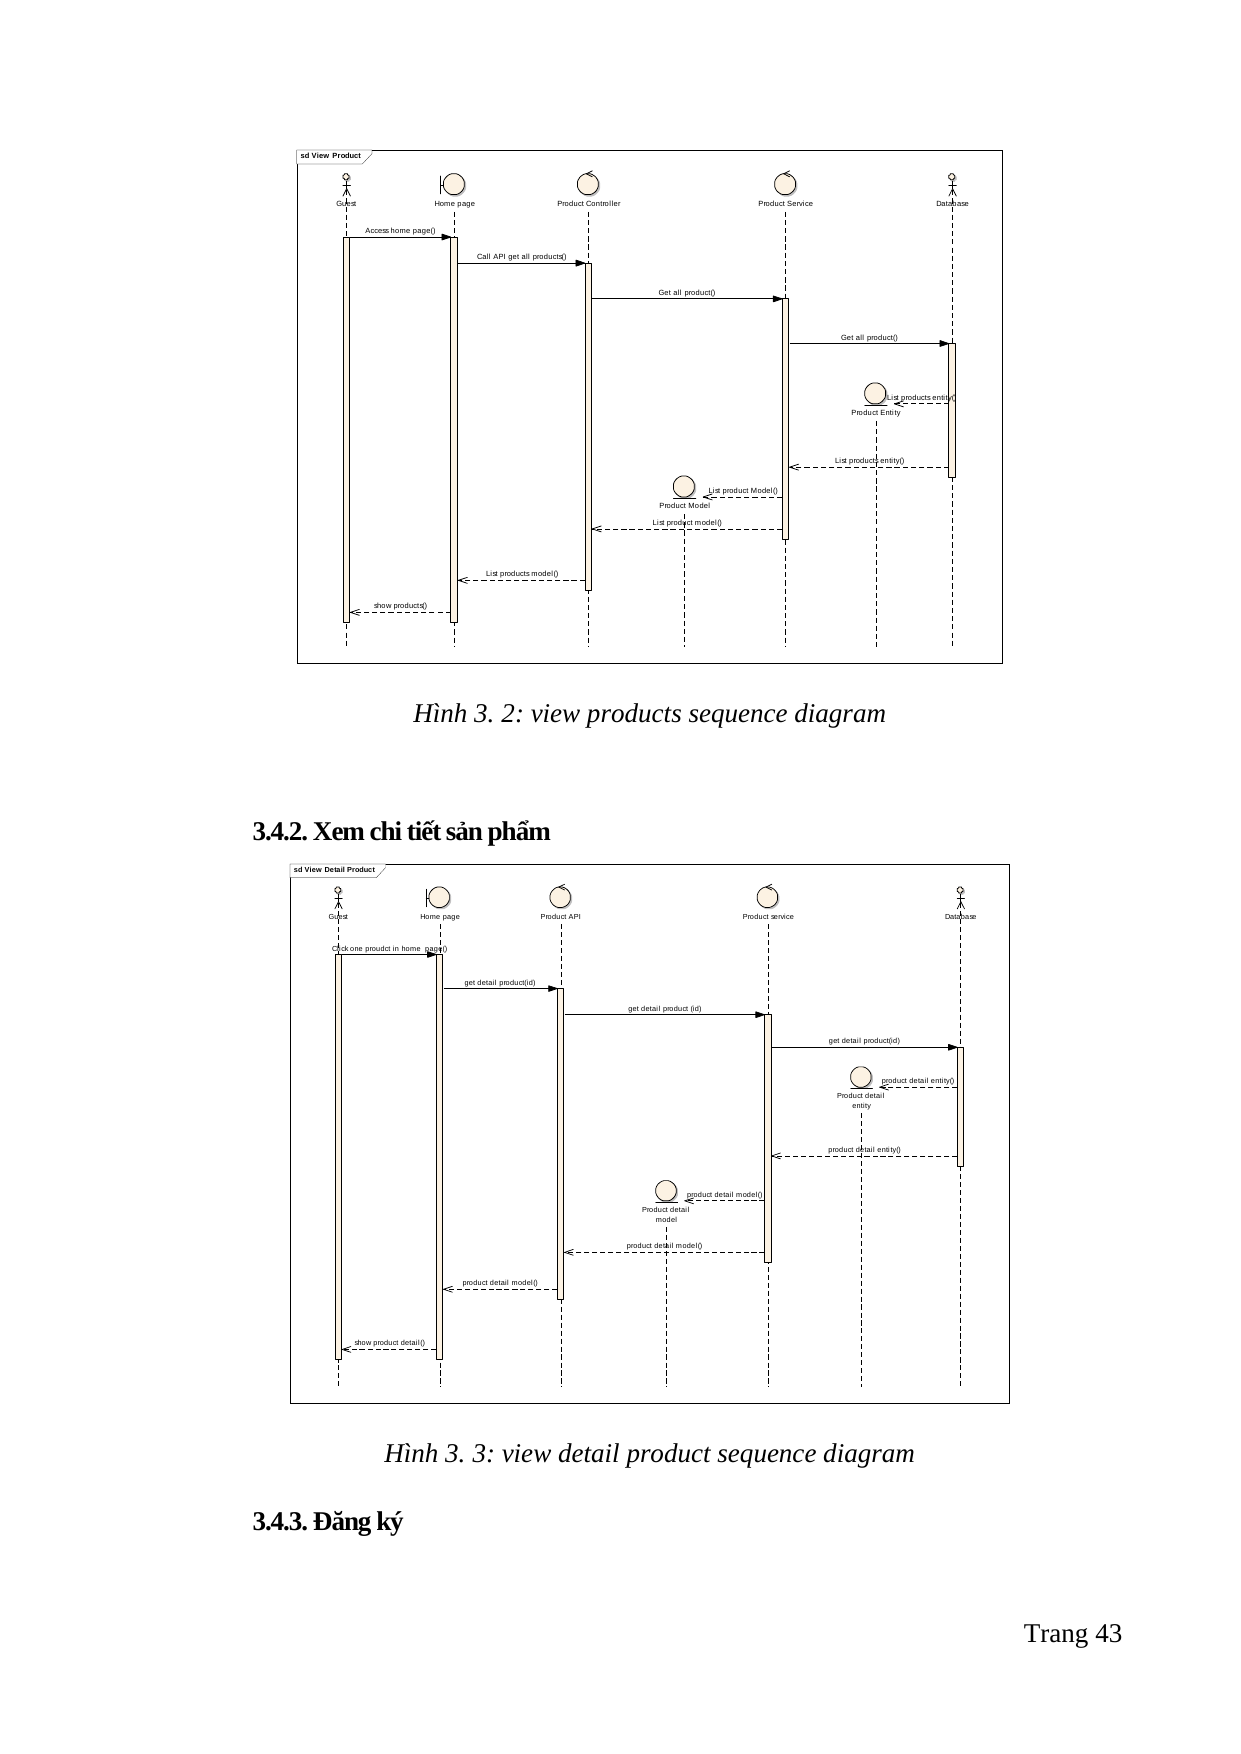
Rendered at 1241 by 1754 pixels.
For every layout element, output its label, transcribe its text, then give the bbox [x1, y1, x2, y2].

title 3.4.3. Đăng ký [177, 1505, 1122, 1536]
title 3.4.2. Xem chi tiết sản phẩm [177, 815, 1122, 846]
text Hình 3. 2: view products sequence diagram [177, 697, 1122, 728]
text Hình 3. 3: view detail product sequence diagram [177, 1437, 1122, 1468]
